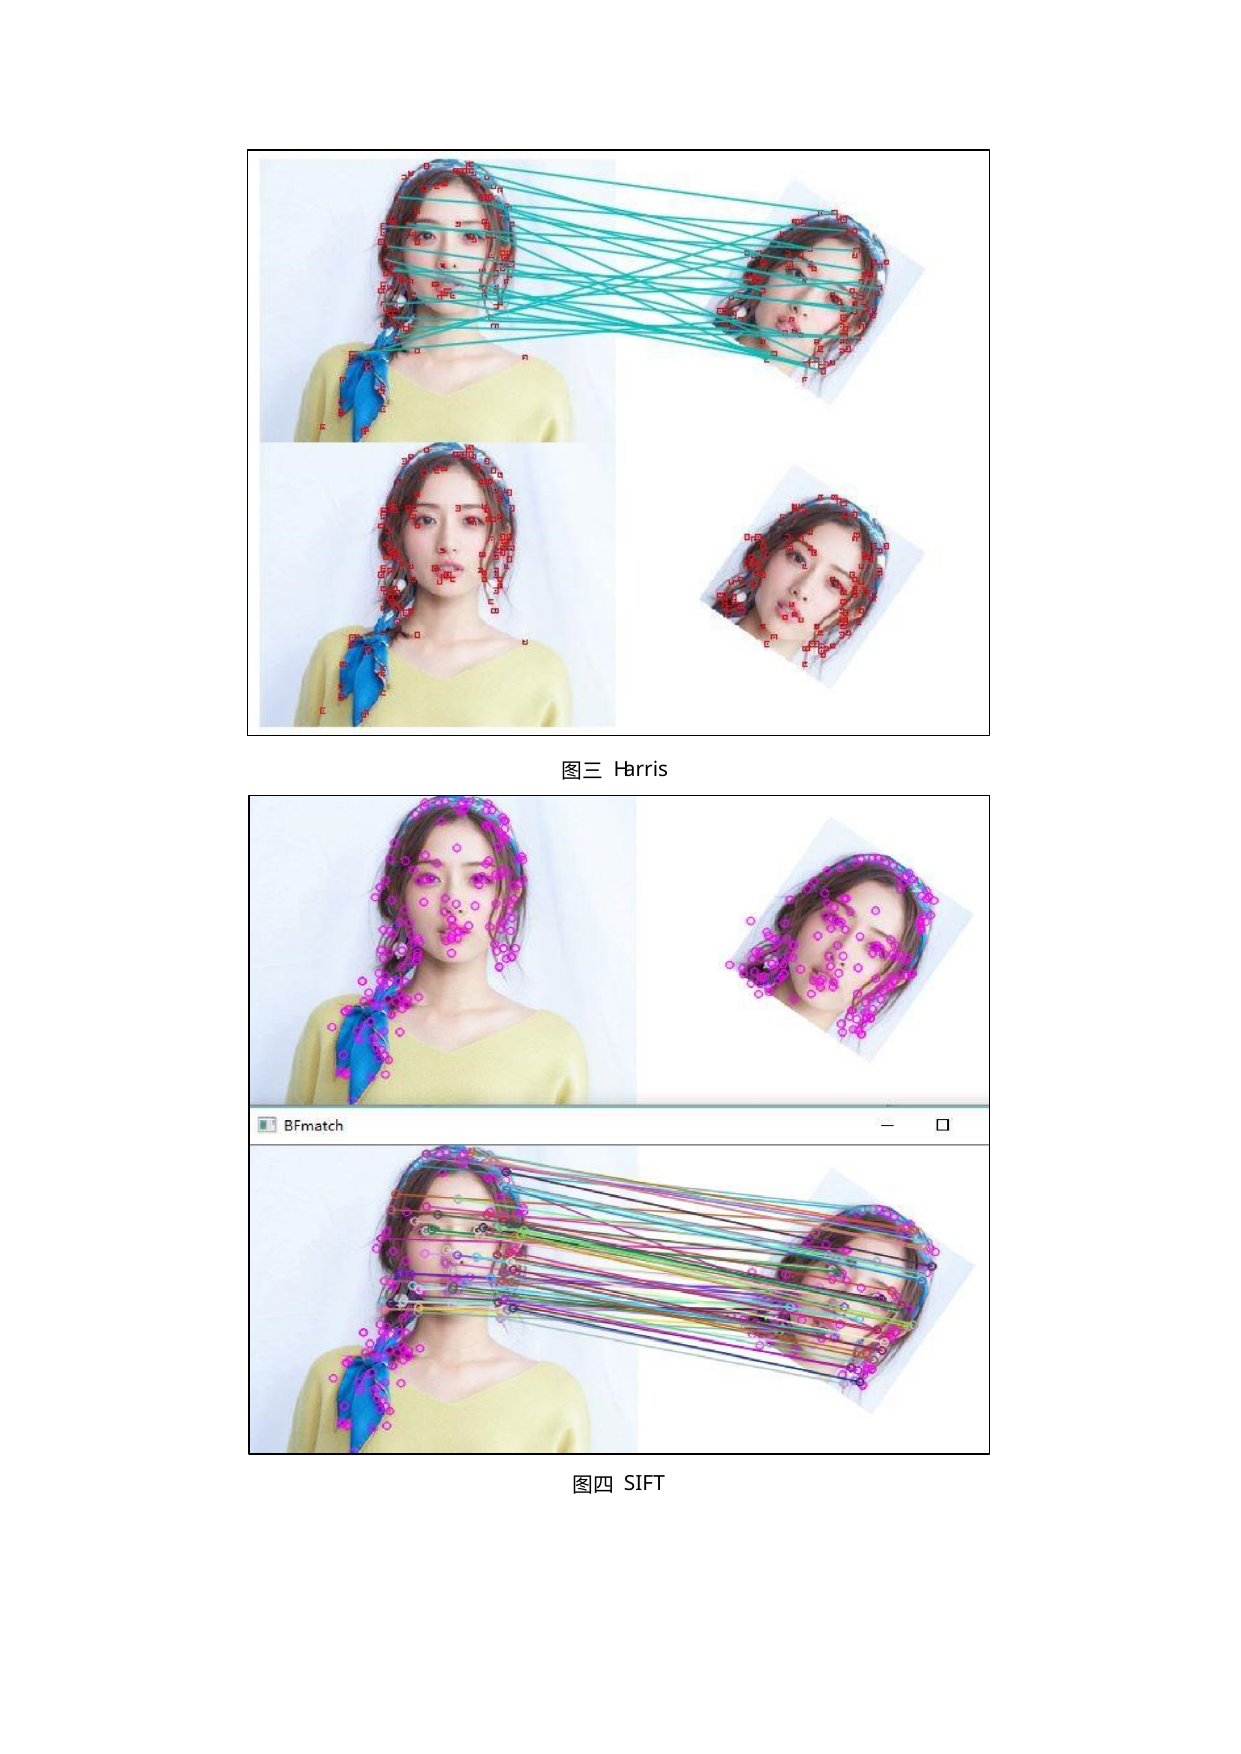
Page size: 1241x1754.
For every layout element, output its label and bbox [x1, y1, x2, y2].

picture [250, 796, 989, 1453]
picture [248, 151, 989, 735]
